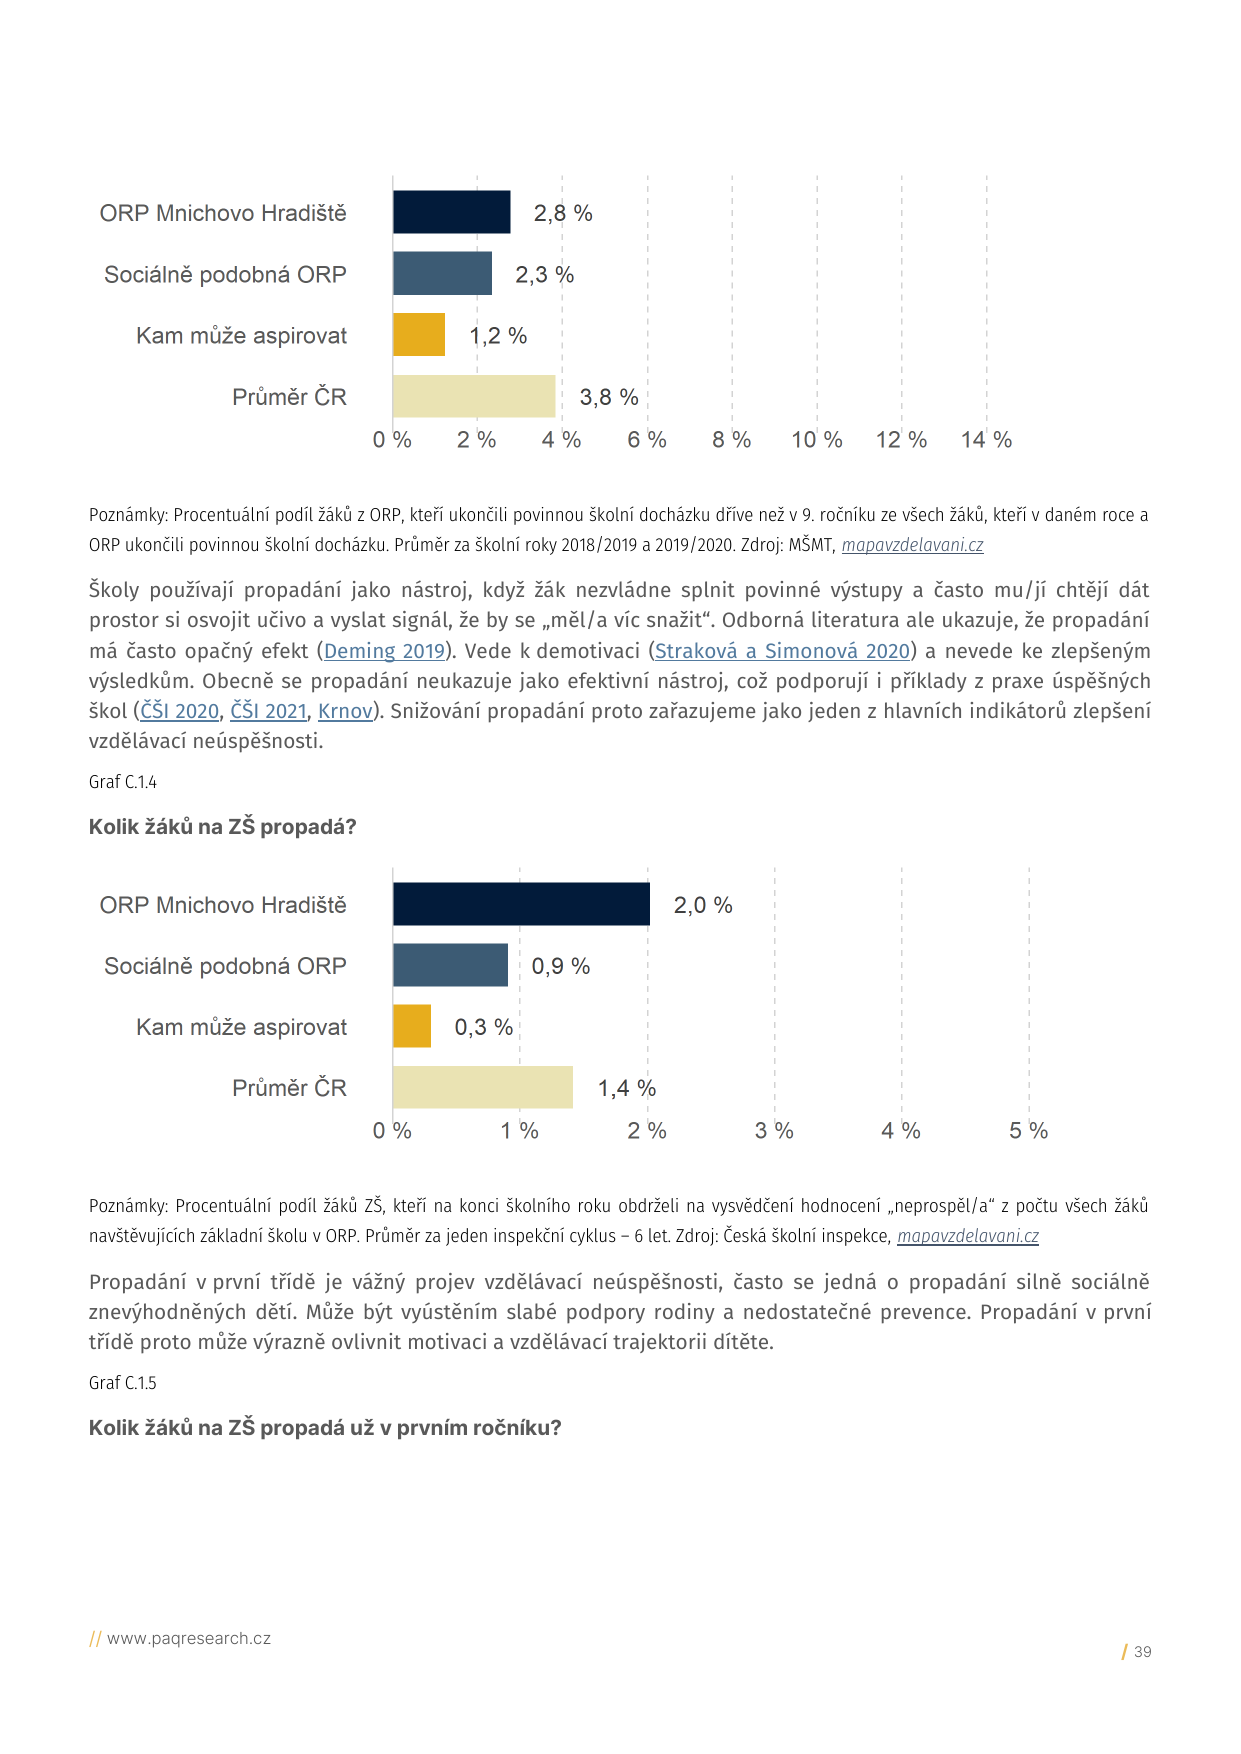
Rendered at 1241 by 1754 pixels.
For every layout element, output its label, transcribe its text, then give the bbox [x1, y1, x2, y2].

text Kolik žáků na ZŠ propadá už v prvním ročníku? [89, 1410, 1152, 1440]
picture [88, 147, 1139, 480]
text Graf C.1.4 [89, 771, 1152, 793]
text Poznámky: Procentuální podíl žáků ZŠ, kteří na konci školního roku obdrželi na vysvědčení hodnocení „neprospěl/a“ z počtu všech žáků navštěvujících základní školu v ORP. Průměr za jeden inspekční cyklus – 6 let. Zdroj: Česká školní inspekce, mapavzdelavani.cz [89, 1187, 1152, 1248]
text Školy používají propadání jako nástroj, když žák nezvládne splnit povinné výstupy a často mu/jí chtějí dát prostor si osvojit učivo a vyslat signál, že by se „měl/a víc snažit“. Odborná literatura ale ukazuje, že propadání má často opačný efekt (Deming 2019). Vede k demotivaci (Straková a Simonová 2020) a nevede ke zlepšeným výsledkům. Obecně se propadání neukazuje jako efektivní nástroj, což podporují i příklady z praxe úspěšných škol (ČŠI 2020, ČŠI 2021, Krnov). Snižování propadání proto zařazujeme jako jeden z hlavních indikátorů zlepšení vzdělávací neúspěšnosti. [89, 573, 1152, 754]
text Propadání v první třídě je vážný projev vzdělávací neúspěšnosti, často se jedná o propadání silně sociálně znevýhodněných dětí. Může být vyústěním slabé podpory rodiny a nedostatečné prevence. Propadání v první třídě proto může výrazně ovlivnit motivaci a vzdělávací trajektorii dítěte. [89, 1264, 1152, 1355]
text Graf C.1.5 [89, 1372, 1152, 1394]
text Poznámky: Procentuální podíl žáků z ORP, kteří ukončili povinnou školní docházku dříve než v 9. ročníku ze všech žáků, kteří v daném roce a ORP ukončili povinnou školní docházku. Průměr za školní roky 2018/2019 a 2019/2020. Zdroj: MŠMT, mapavzdelavani.cz [89, 496, 1152, 556]
picture [88, 839, 1139, 1171]
text Kolik žáků na ZŠ propadá? [89, 809, 1152, 839]
